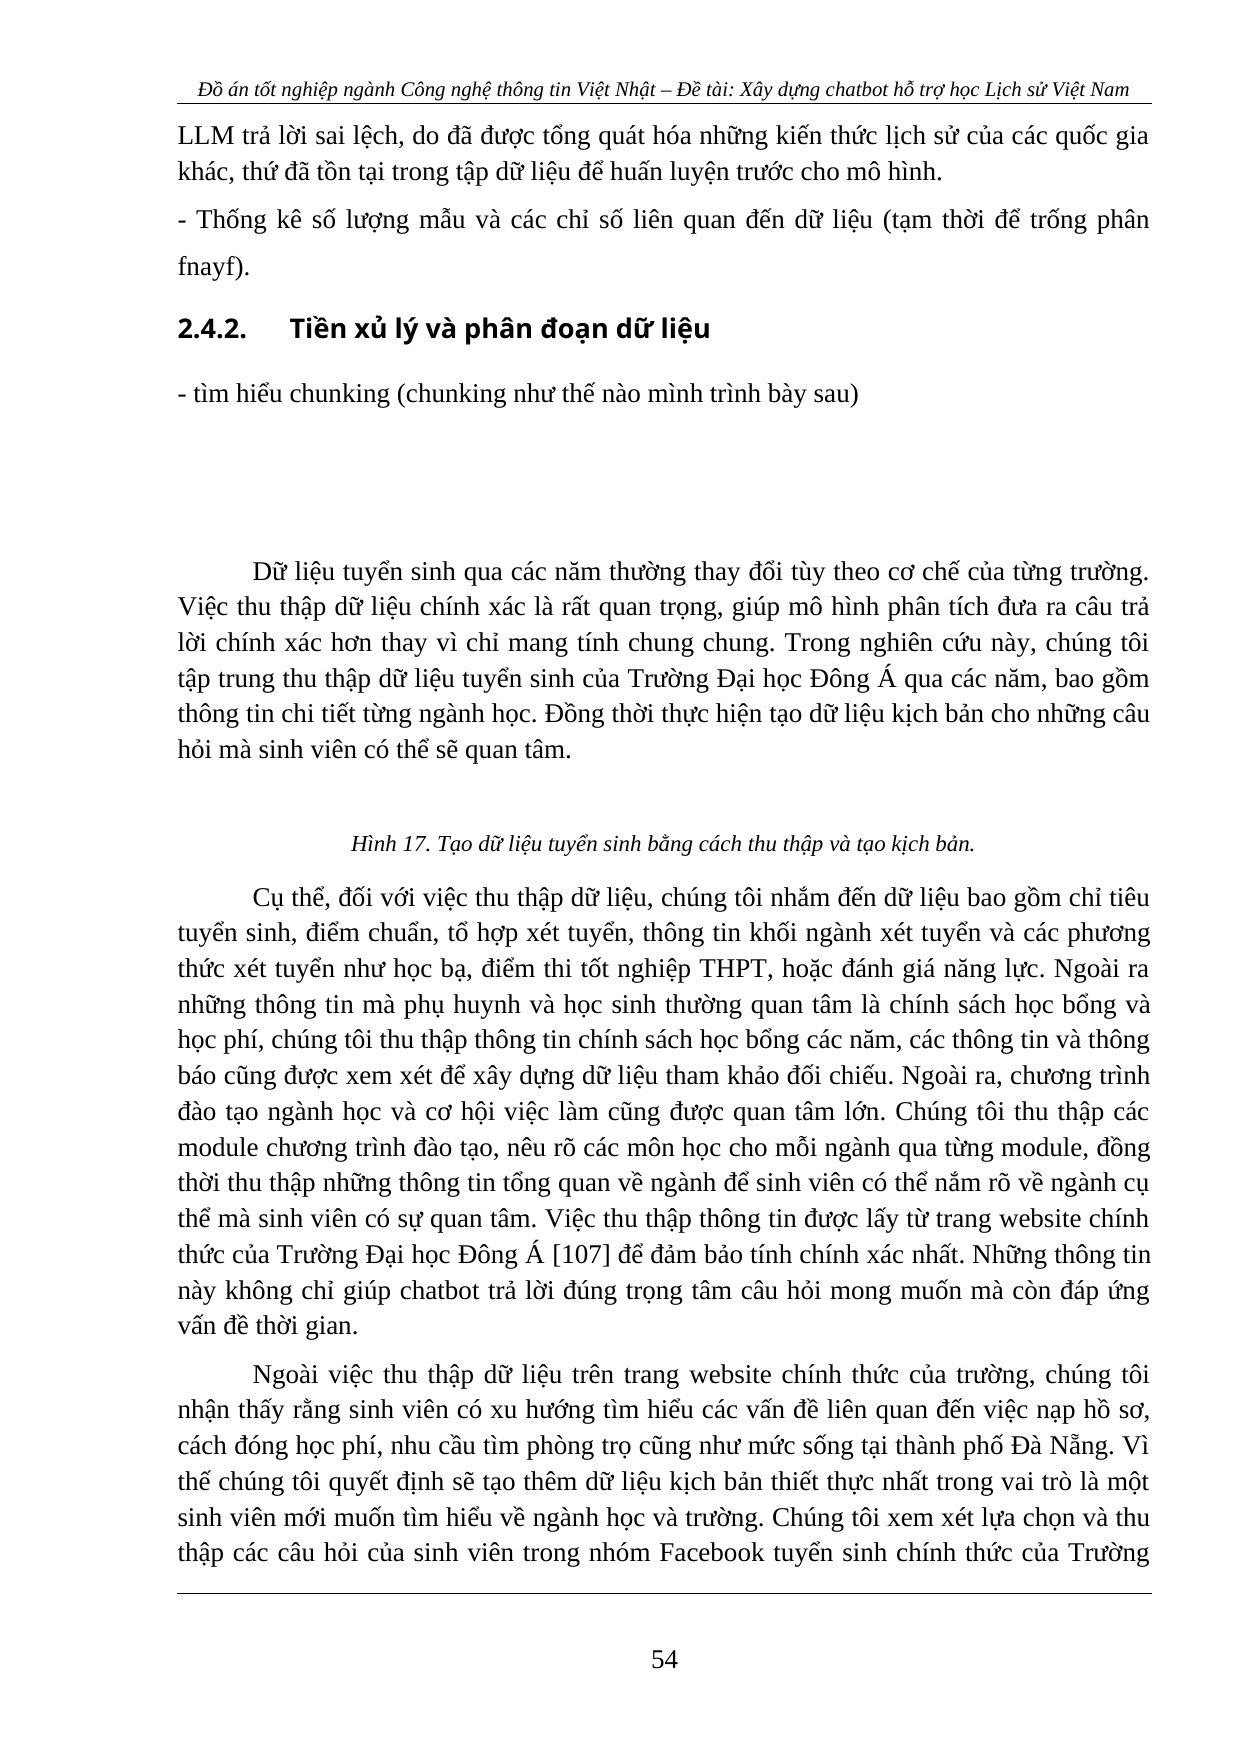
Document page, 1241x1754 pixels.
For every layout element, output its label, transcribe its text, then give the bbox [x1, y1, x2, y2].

text - tìm hiểu chunking (chunking như thế nào mình trình bày sau) [177, 377, 1152, 408]
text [177, 1358, 1152, 1567]
subtitle Tiền xủ lý và phân đoạn dữ liệu [177, 309, 1152, 346]
text Cụ thể, đối với việc thu thập dữ liệu, chúng tôi nhắm đến dữ liệu bao gồm chỉ tiêu tuyển sinh, điểm chuẩn, tổ hợp xét tuyển, thông tin khối ngành xét tuyển và các phương thức xét tuyển như học bạ, điểm thi tốt nghiệp THPT, hoặc đánh giá năng lực. Ngoài ra những thông tin mà phụ huynh và học sinh thường quan tâm là chính sách học bổng và học phí, chúng tôi thu thập thông tin chính sách học bổng các năm, các thông tin và thông báo cũng được xem xét để xây dựng dữ liệu tham khảo đối chiếu. Ngoài ra, chương trình đào tạo ngành học và cơ hội việc làm cũng được quan tâm lớn. Chúng tôi thu thập các module chương trình đào tạo, nêu rõ các môn học cho mỗi ngành qua từng module, đồng thời thu thập những thông tin tổng quan về ngành để sinh viên có thể nắm rõ về ngành cụ thể mà sinh viên có sự quan tâm. Việc thu thập thông tin được lấy từ trang website chính thức của Trường Đại học Đông Á để đảm bảo tính chính xác nhất. Những thông tin này không chỉ giúp chatbot trả lời đúng trọng tâm câu hỏi mong muốn mà còn đáp ứng vấn đề thời gian. [177, 881, 1152, 1341]
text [177, 119, 1152, 186]
text Dữ liệu tuyển sinh qua các năm thường thay đổi tùy theo cơ chế của từng trường. Việc thu thập dữ liệu chính xác là rất quan trọng, giúp mô hình phân tích đưa ra câu trả lời chính xác hơn thay vì chỉ mang tính chung chung. Trong nghiên cứu này, chúng tôi tập trung thu thập dữ liệu tuyển sinh của Trường Đại học Đông Á qua các năm, bao gồm thông tin chi tiết từng ngành học. Đồng thời thực hiện tạo dữ liệu kịch bản cho những câu hỏi mà sinh viên có thể sẽ quan tâm. [177, 554, 1152, 764]
text - Thống kê số lượng mẫu và các chỉ số liên quan đến dữ liệu (tạm thời để trống phân fnayf). [177, 203, 1152, 281]
